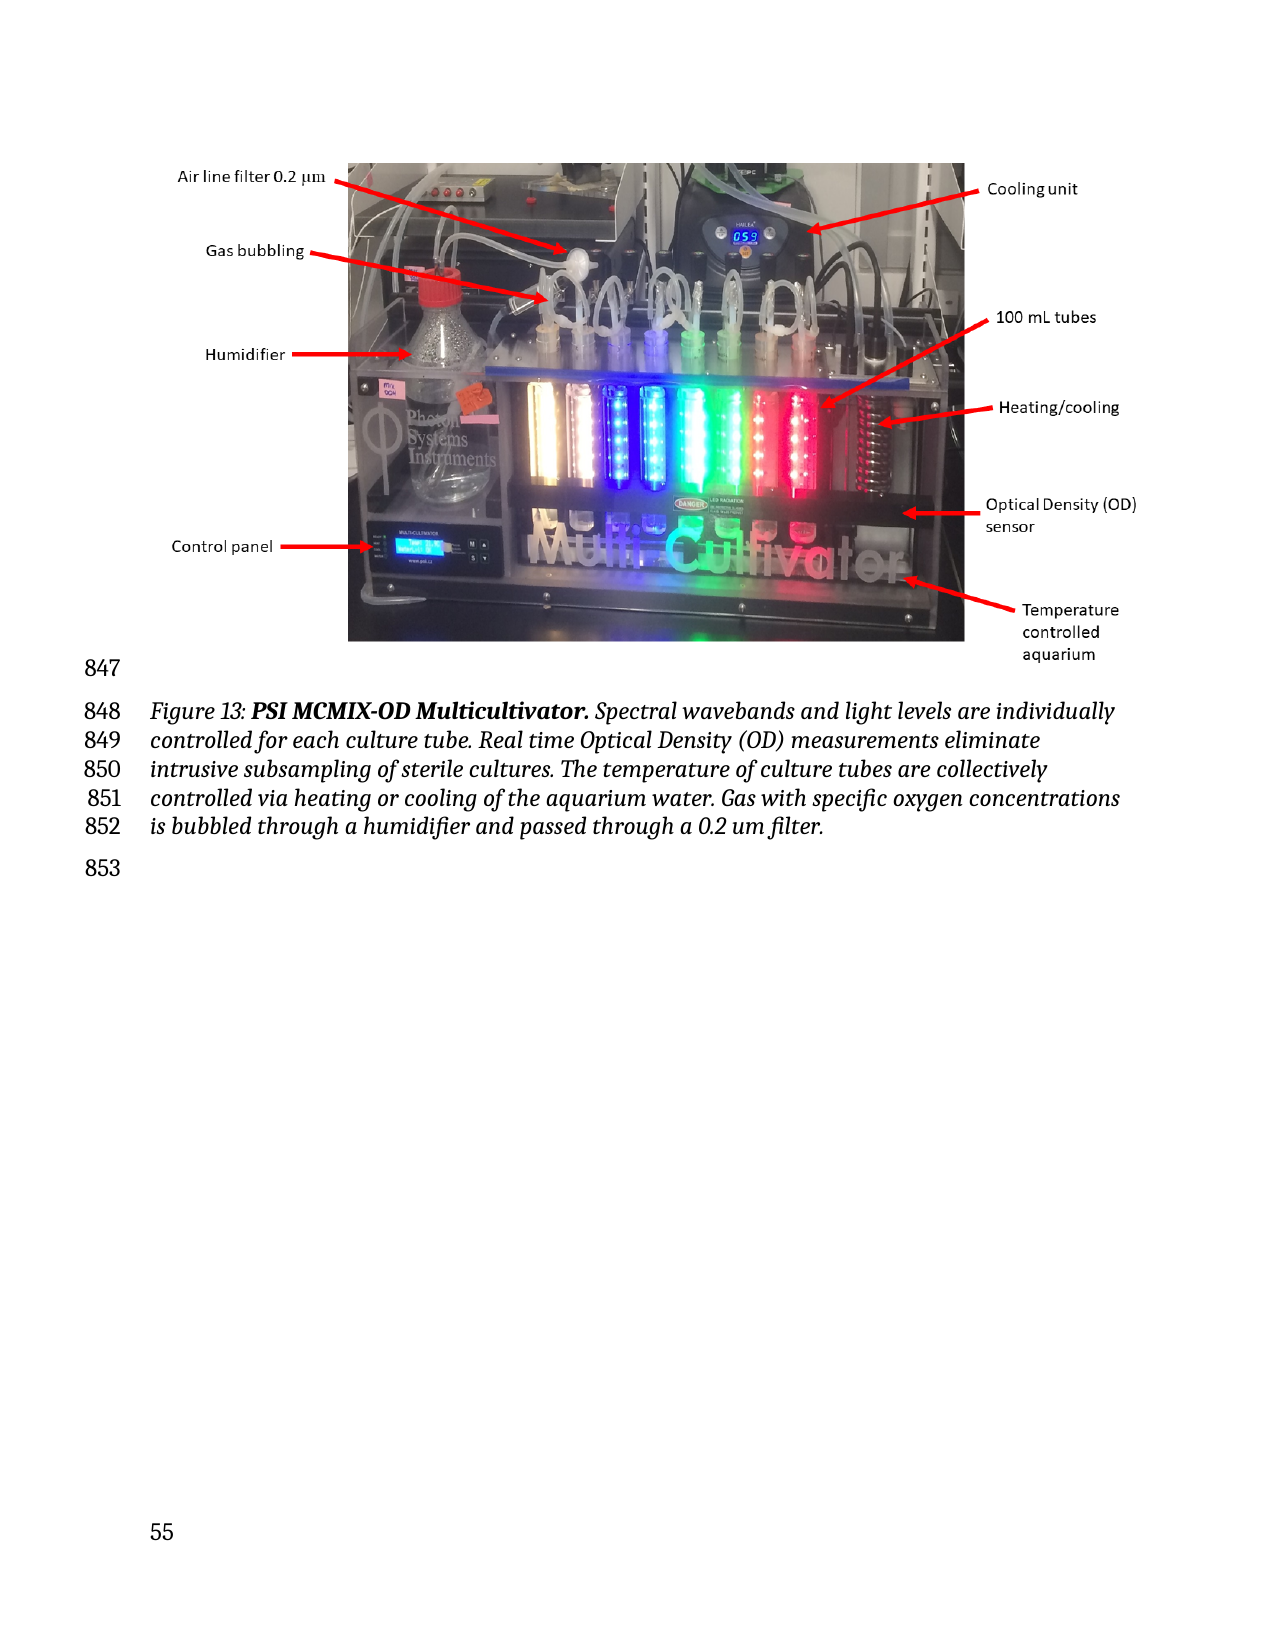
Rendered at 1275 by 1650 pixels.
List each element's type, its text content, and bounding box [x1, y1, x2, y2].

text Figure 13: PSI MCMIX-OD Multicultivator. Spectral wavebands and light levels are individually controlled for each culture tube. Real time Optical Density (OD) measurements eliminate intrusive subsampling of sterile cultures. The temperature of culture tubes are collectively controlled via heating or cooling of the aquarium water. Gas with specific oxygen concentrations is bubbled through a humidifier and passed through a 0.2 um filter. [150, 697, 1125, 841]
picture [168, 150, 1144, 677]
